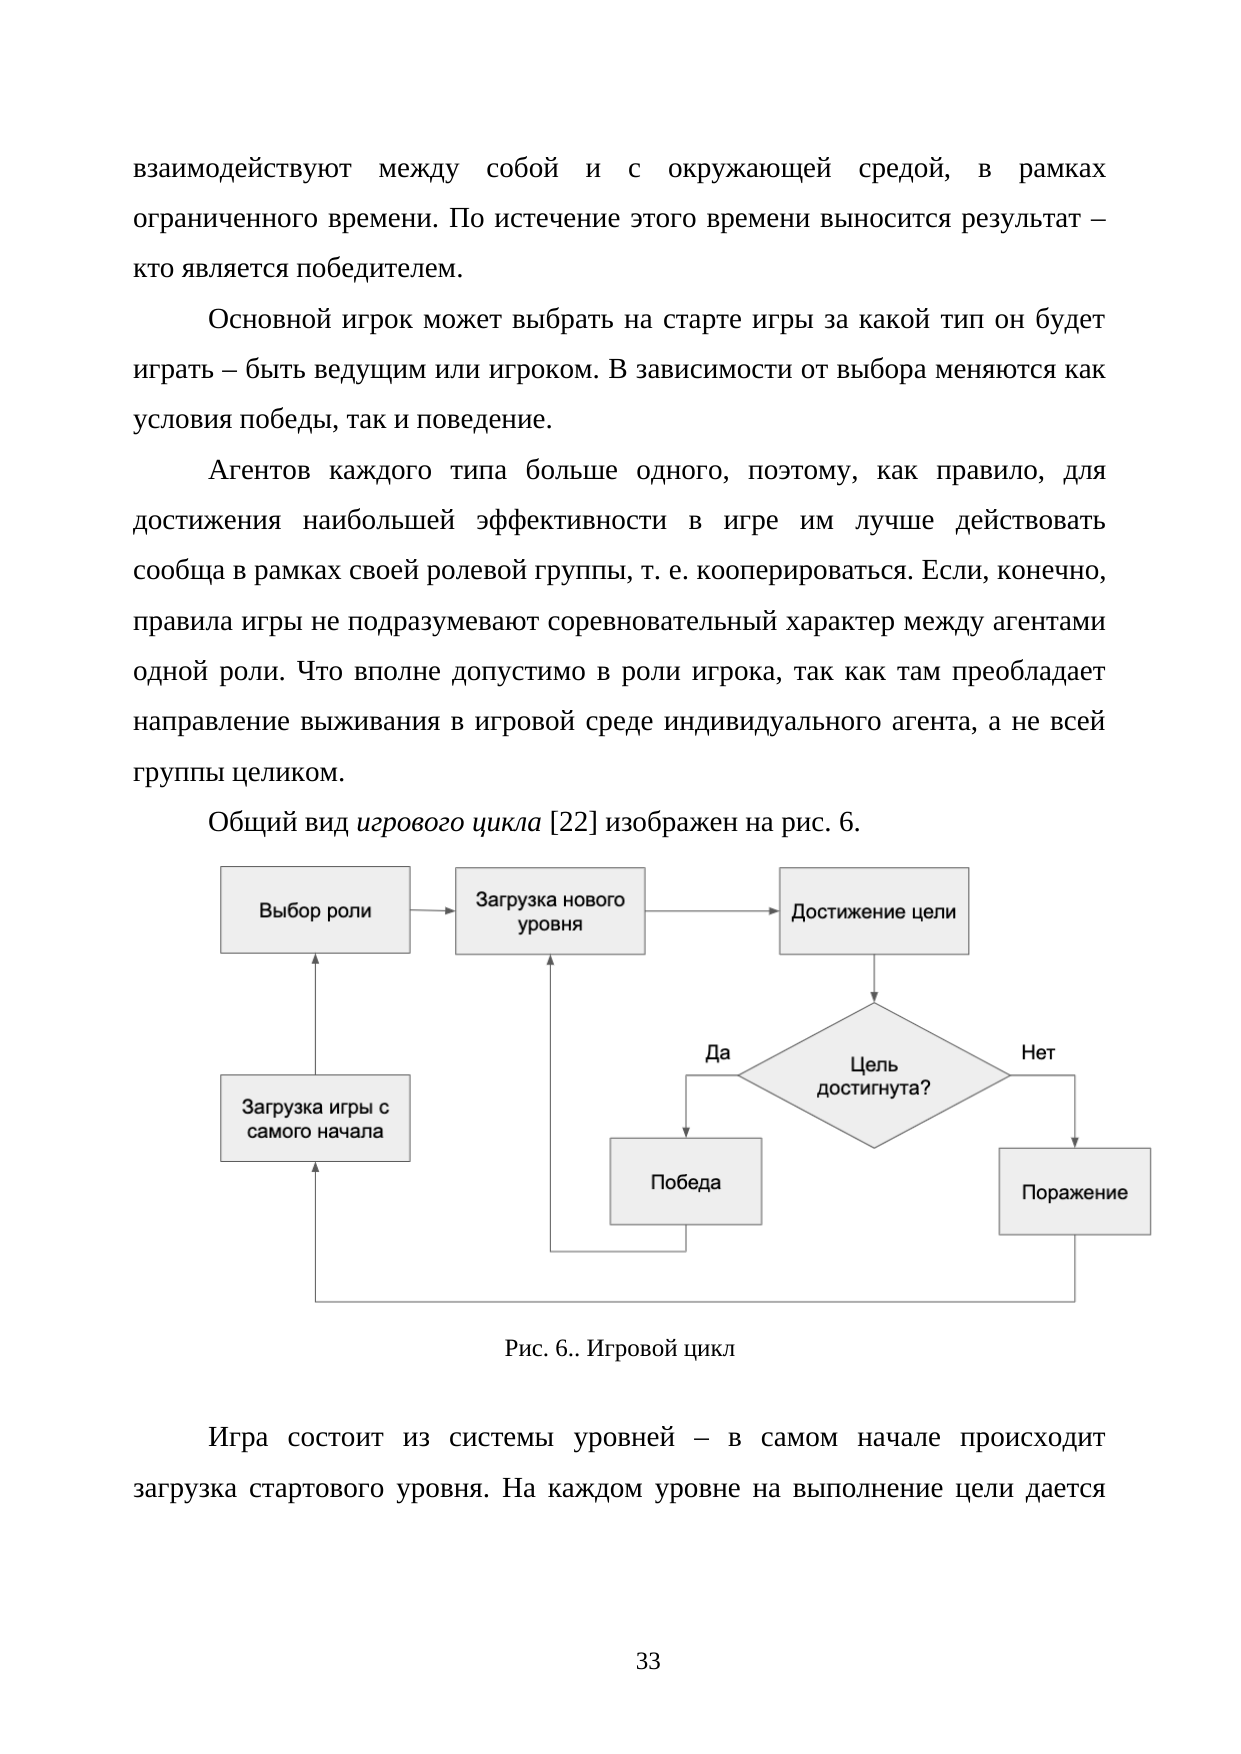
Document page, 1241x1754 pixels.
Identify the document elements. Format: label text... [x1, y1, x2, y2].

text Основной игрок может выбрать на старте игры за какой тип он будет играть – быть ведущим или игроком. В зависимости от выбора меняются как условия победы, так и поведение. [133, 301, 1107, 435]
text Агентов каждого типа больше одного, поэтому, как правило, для достижения наибольшей эффективности в игре им лучше действовать сообща в рамках своей ролевой группы, т. е. кооперироваться. Если, конечно, правила игры не подразумевают соревновательный характер между агентами одной роли. Что вполне допустимо в роли игрока, так как там преобладает направление выживания в игровой среде индивидуального агента, а не всей группы целиком. [133, 452, 1107, 787]
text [133, 1419, 1107, 1503]
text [133, 150, 1107, 284]
text Общий вид игрового цикла [22] изображен на рис. 6. [133, 804, 1107, 838]
text Рис. 6.. Игровой цикл [133, 1333, 1107, 1362]
picture [207, 854, 1166, 1319]
